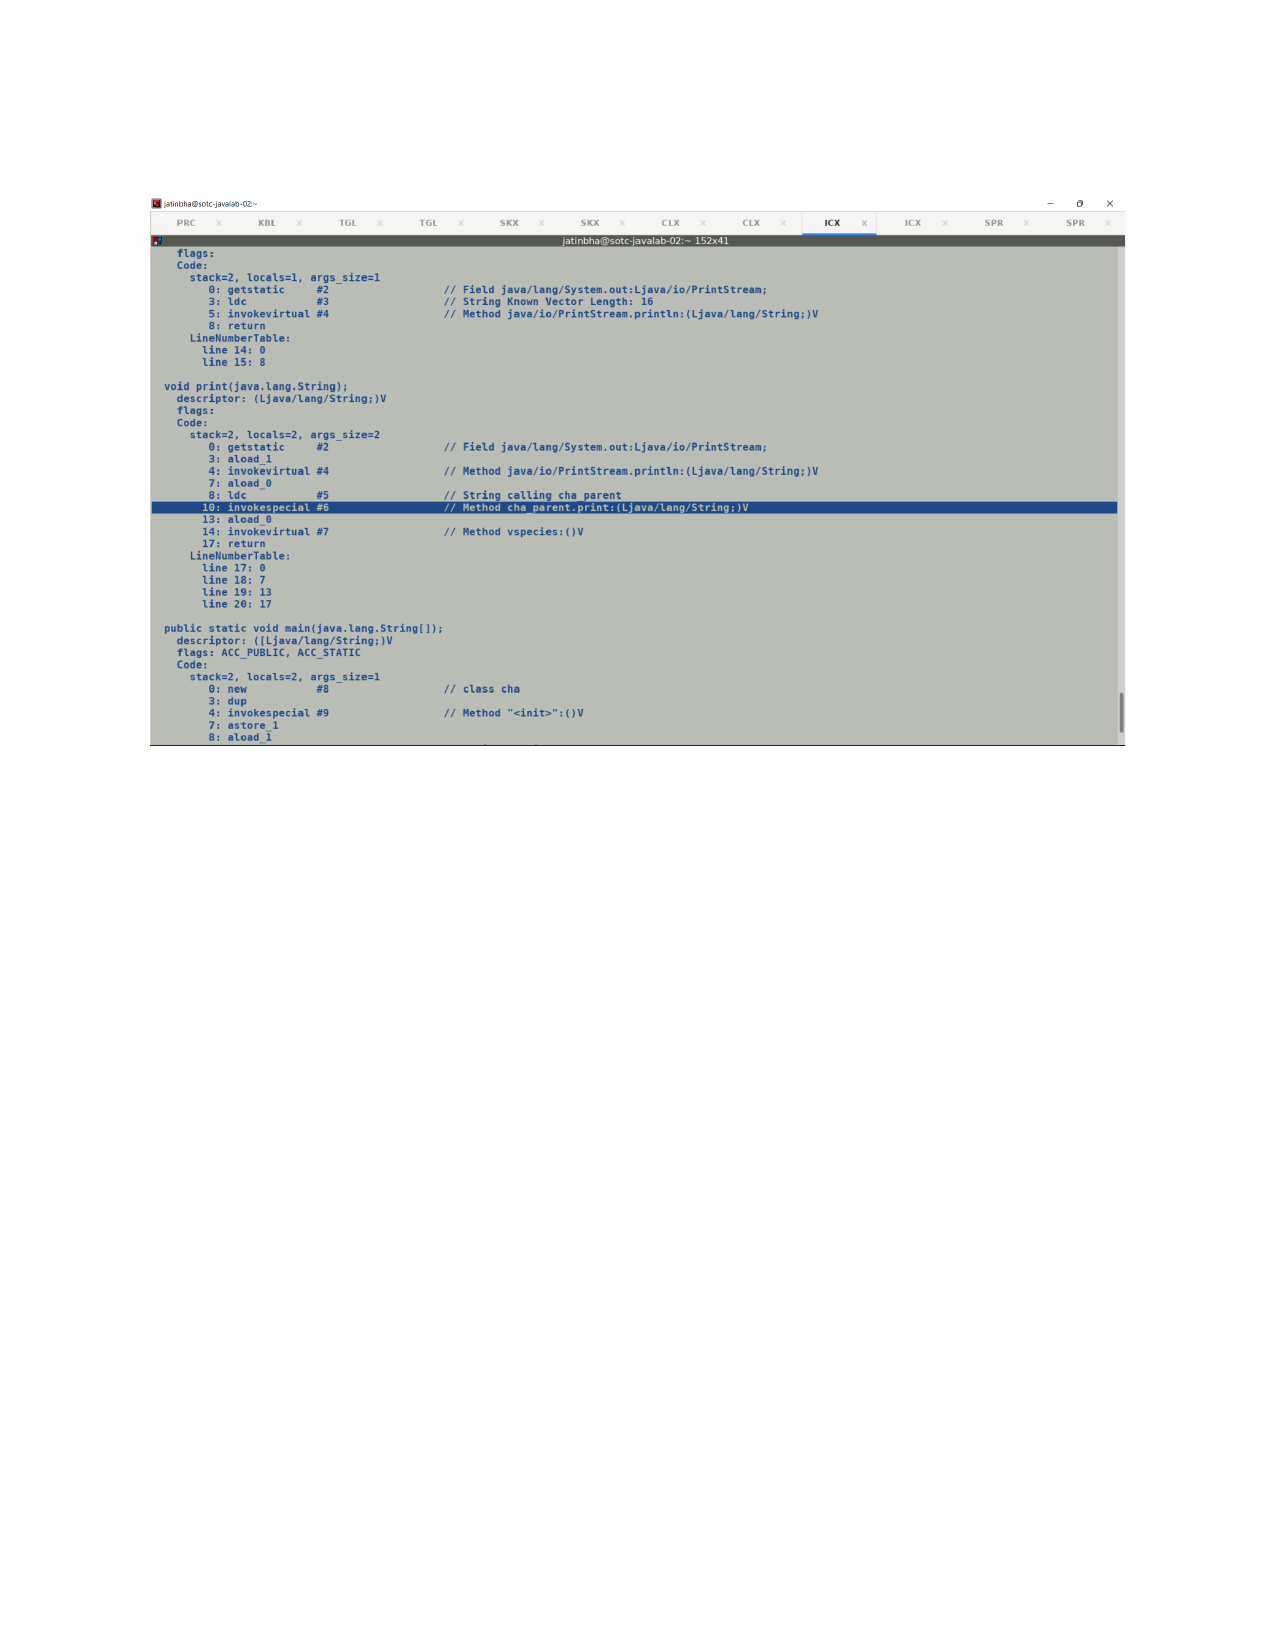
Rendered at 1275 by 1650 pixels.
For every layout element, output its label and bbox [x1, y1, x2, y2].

picture [150, 196, 1125, 746]
